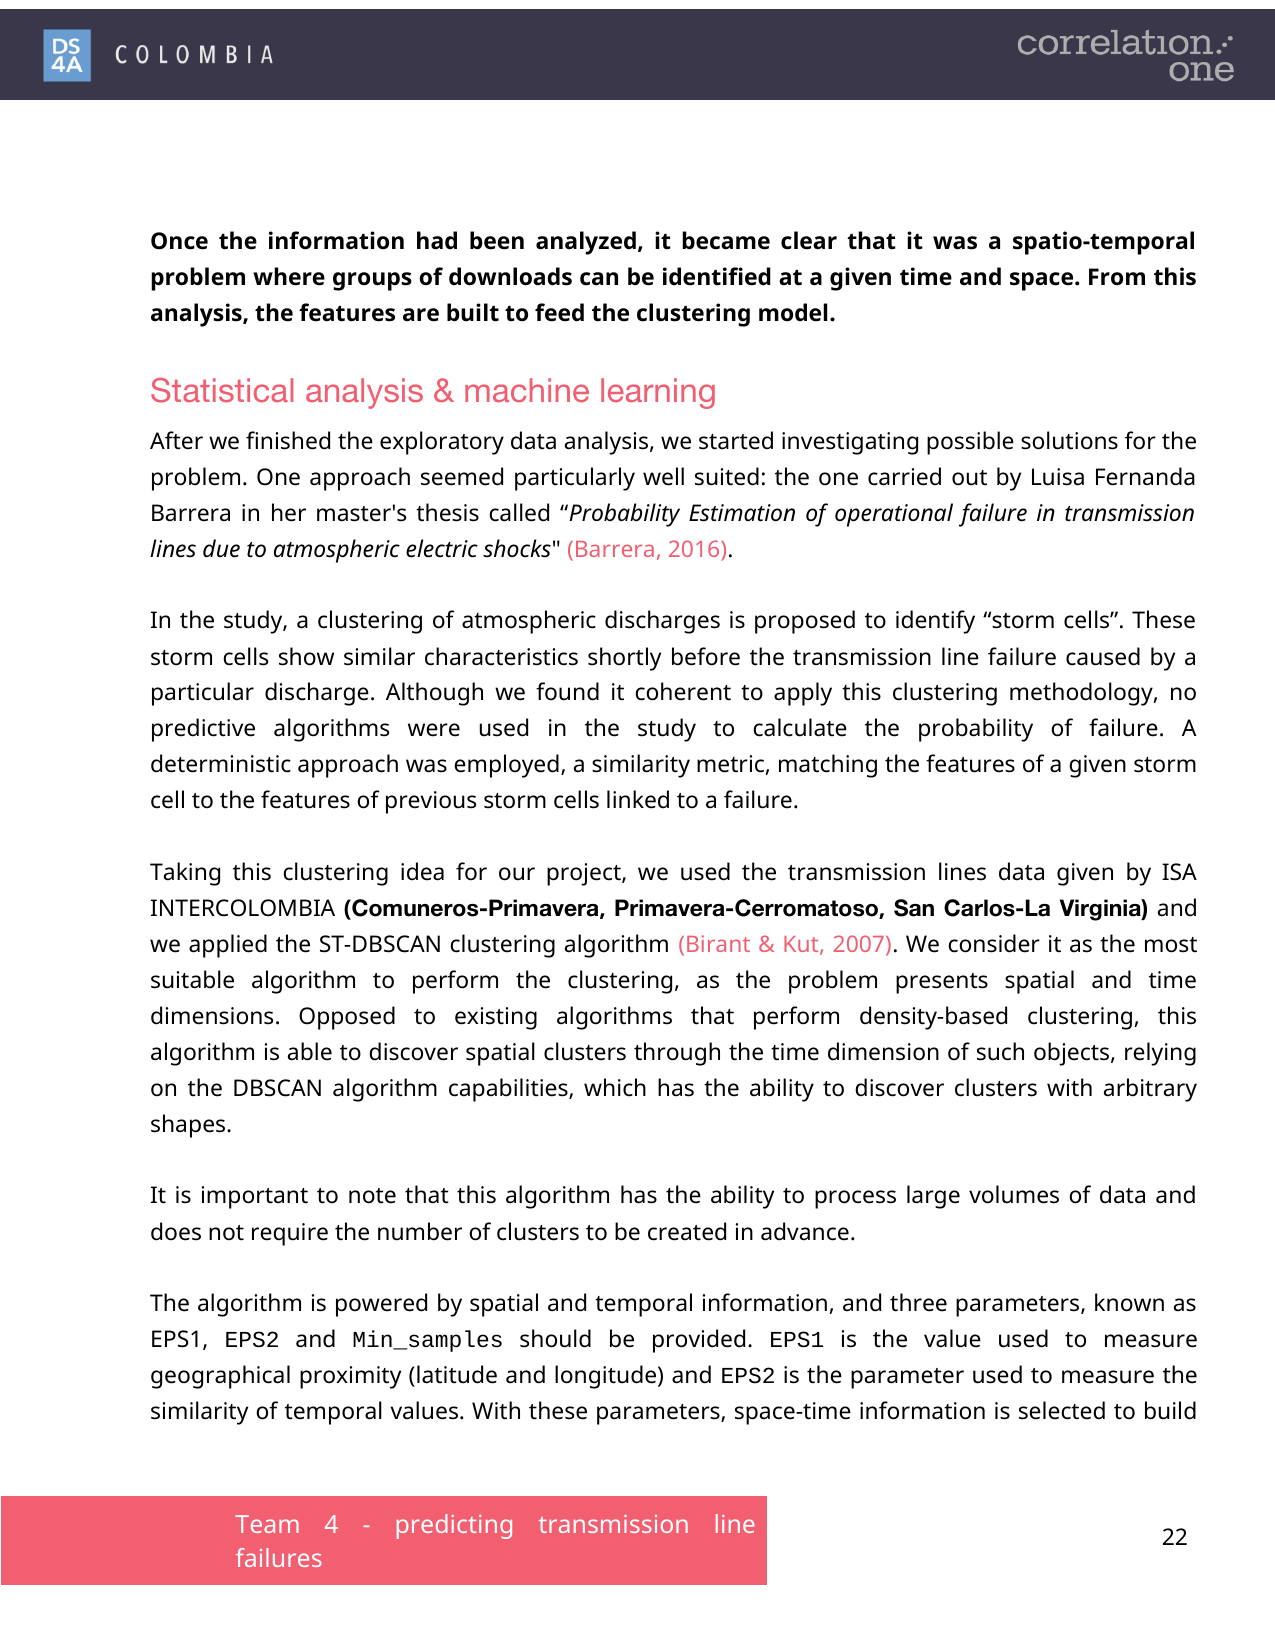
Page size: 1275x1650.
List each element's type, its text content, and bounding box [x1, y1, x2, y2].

text In the study, a clustering of atmospheric discharges is proposed to identify “storm cells”. These storm cells show similar characteristics shortly before the transmission line failure caused by a particular discharge. Although we found it coherent to apply this clustering methodology, no predictive algorithms were used in the study to calculate the probability of failure. A deterministic approach was employed, a similarity metric, matching the features of a given storm cell to the features of previous storm cells linked to a failure. [150, 604, 1198, 815]
picture [0, 9, 1275, 100]
text Once the information had been analyzed, it became clear that it was a spatio-temporal problem where groups of downloads can be identified at a given time and space. From this analysis, the features are built to feed the clustering model. [150, 225, 1198, 328]
text Taking this clustering idea for our project, we used the transmission lines data given by ISA INTERCOLOMBIA (Comuneros-Primavera, Primavera-Cerromatoso, San Carlos-La Virginia) and we applied the ST-DBSCAN clustering algorithm (Birant & Kut, 2007). We consider it as the most suitable algorithm to perform the clustering, as the problem presents spatial and time dimensions. Opposed to existing algorithms that perform density-based clustering, this algorithm is able to discover spatial clusters through the time dimension of such objects, relying on the DBSCAN algorithm capabilities, which has the ability to discover clusters with arbitrary shapes. [150, 856, 1198, 1139]
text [150, 1287, 1198, 1427]
subtitle Statistical analysis & machine learning [150, 370, 1198, 412]
text It is important to note that this algorithm has the ability to process large volumes of data and does not require the number of clusters to be created in advance. [150, 1179, 1198, 1247]
text After we finished the exploratory data analysis, we started investigating possible solutions for the problem. One approach seemed particularly well suited: the one carried out by Luisa Fernanda Barrera in her master's thesis called “Probability Estimation of operational failure in transmission lines due to atmospheric electric shocks" (Barrera, 2016). [150, 425, 1198, 564]
